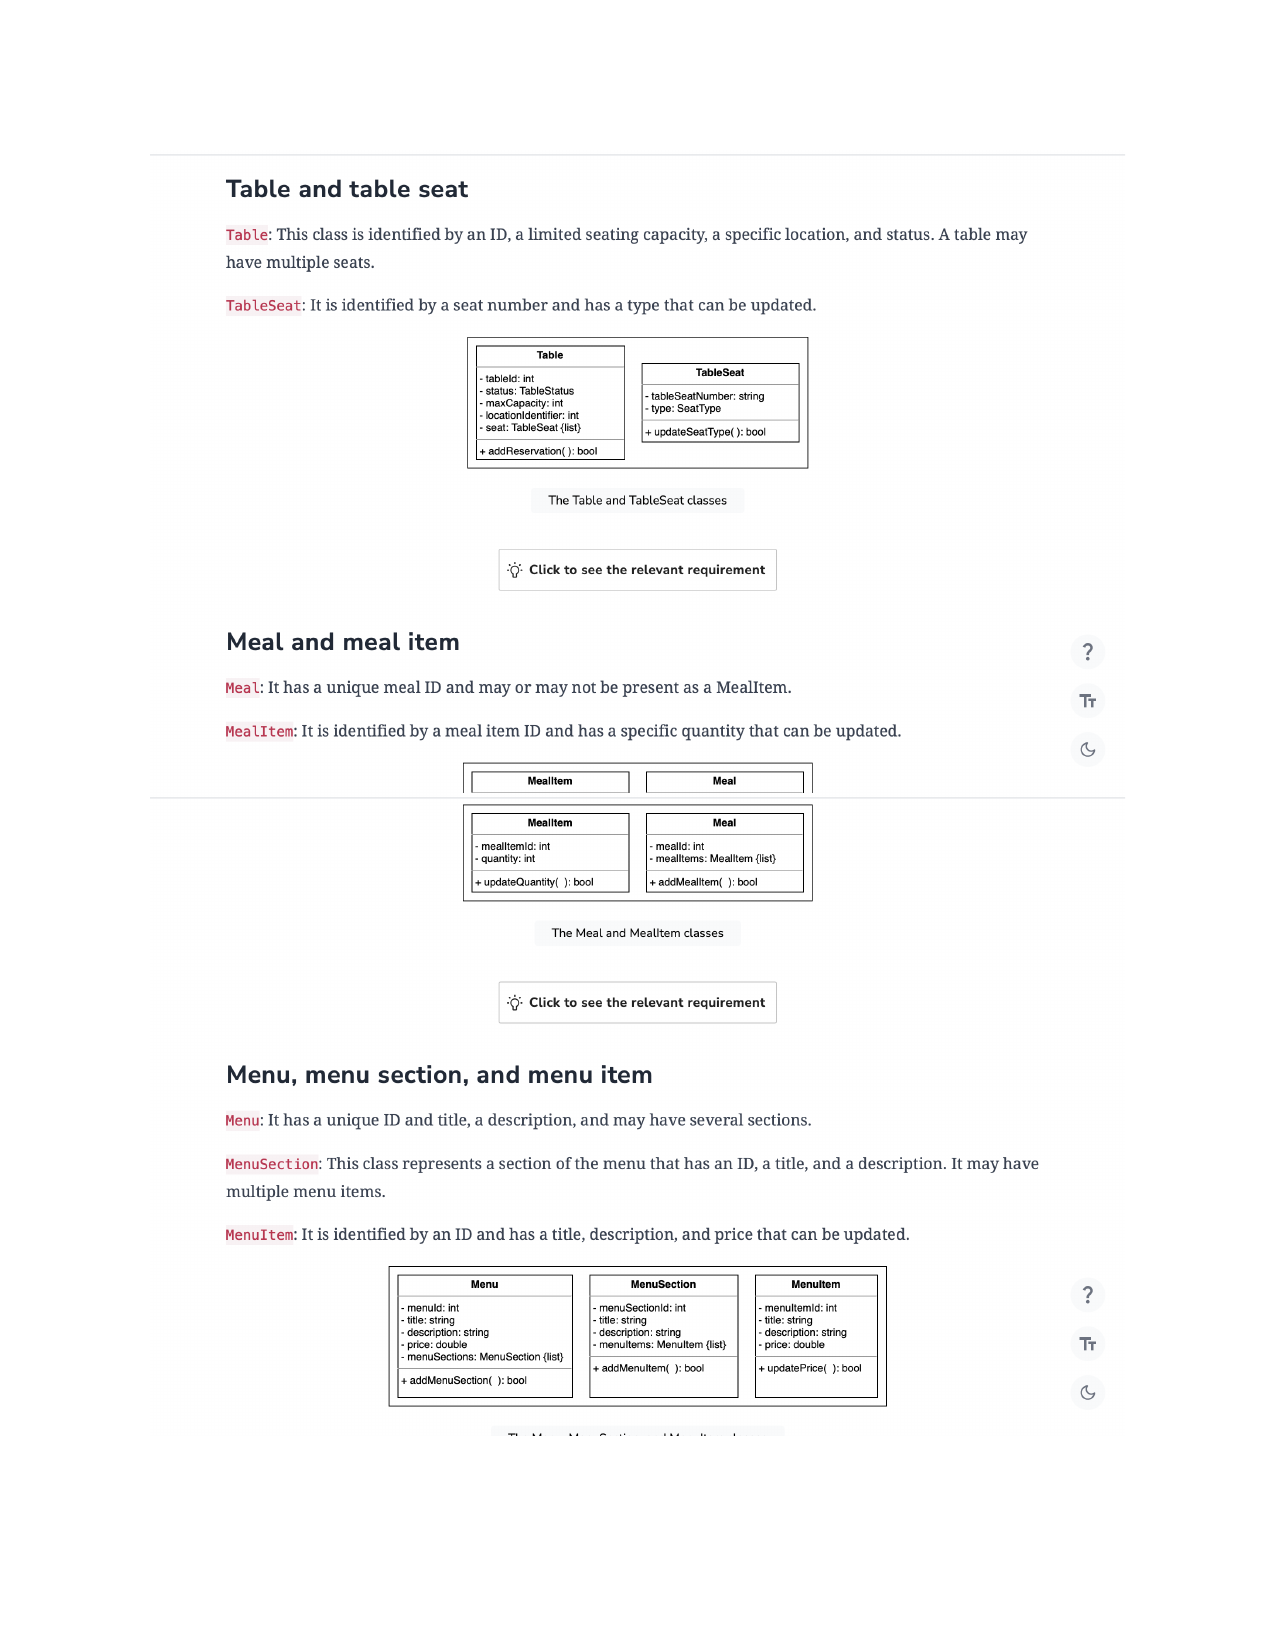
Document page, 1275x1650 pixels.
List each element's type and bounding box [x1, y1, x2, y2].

picture [150, 150, 1125, 1436]
